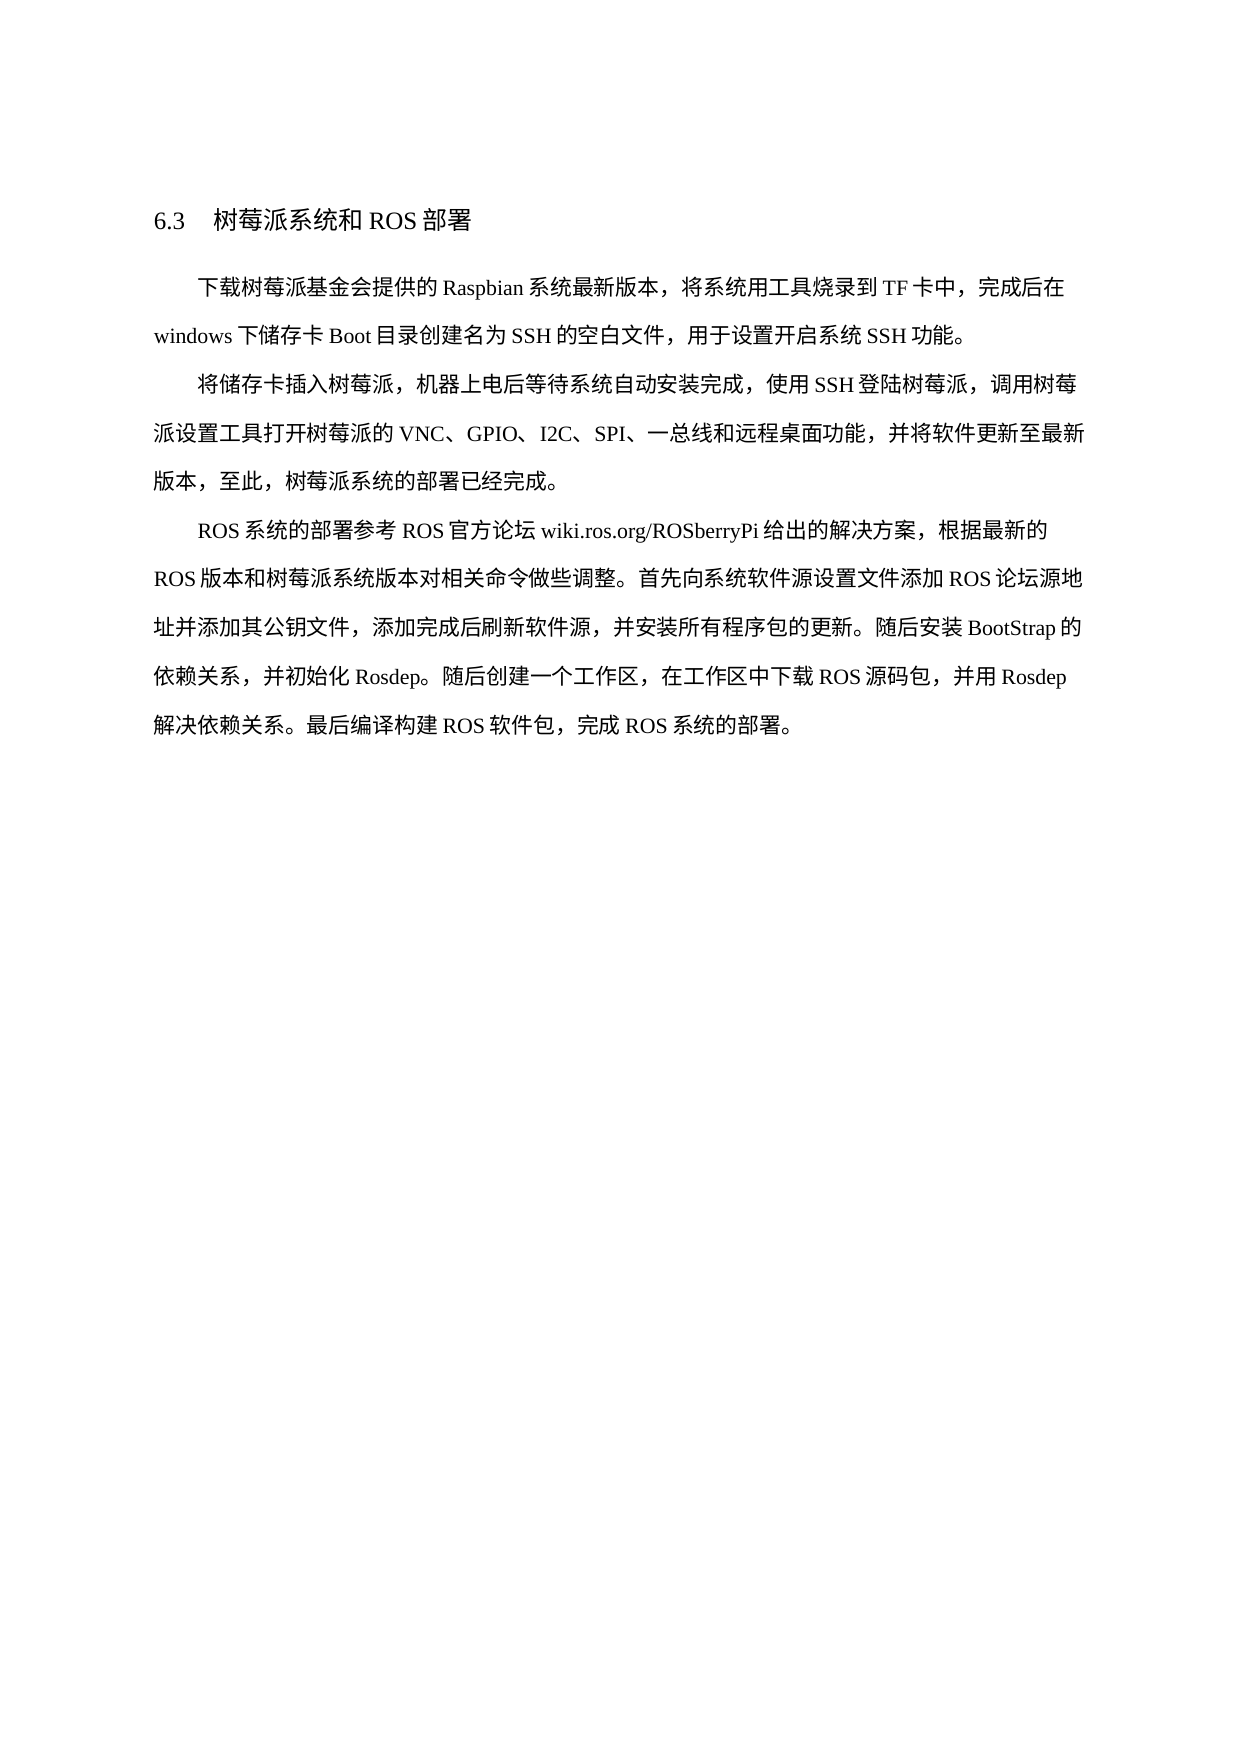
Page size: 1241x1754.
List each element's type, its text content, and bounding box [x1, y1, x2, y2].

text 将储存卡插入树莓派，机器上电后等待系统自动安装完成，使用SSH登陆树莓派，调用树莓派设置工具打开树莓派的VNC、GPIO、I2C、SPI、一总线和远程桌面功能，并将软件更新至最新版本，至此，树莓派系统的部署已经完成。 [153, 366, 1087, 496]
text ROS系统的部署参考ROS官方论坛wiki.ros.org/ROSberryPi给出的解决方案，根据最新的ROS版本和树莓派系统版本对相关命令做些调整。首先向系统软件源设置文件添加ROS论坛源地址并添加其公钥文件，添加完成后刷新软件源，并安装所有程序包的更新。随后安装BootStrap的依赖关系，并初始化Rosdep。随后创建一个工作区，在工作区中下载ROS源码包，并用Rosdep解决依赖关系。最后编译构建ROS软件包，完成ROS系统的部署。 [153, 512, 1087, 740]
subtitle 树莓派系统和ROS部署 [153, 186, 1087, 251]
text 下载树莓派基金会提供的Raspbian系统最新版本，将系统用工具烧录到TF卡中，完成后在windows下储存卡Boot目录创建名为SSH的空白文件，用于设置开启系统SSH功能。 [153, 269, 1087, 351]
